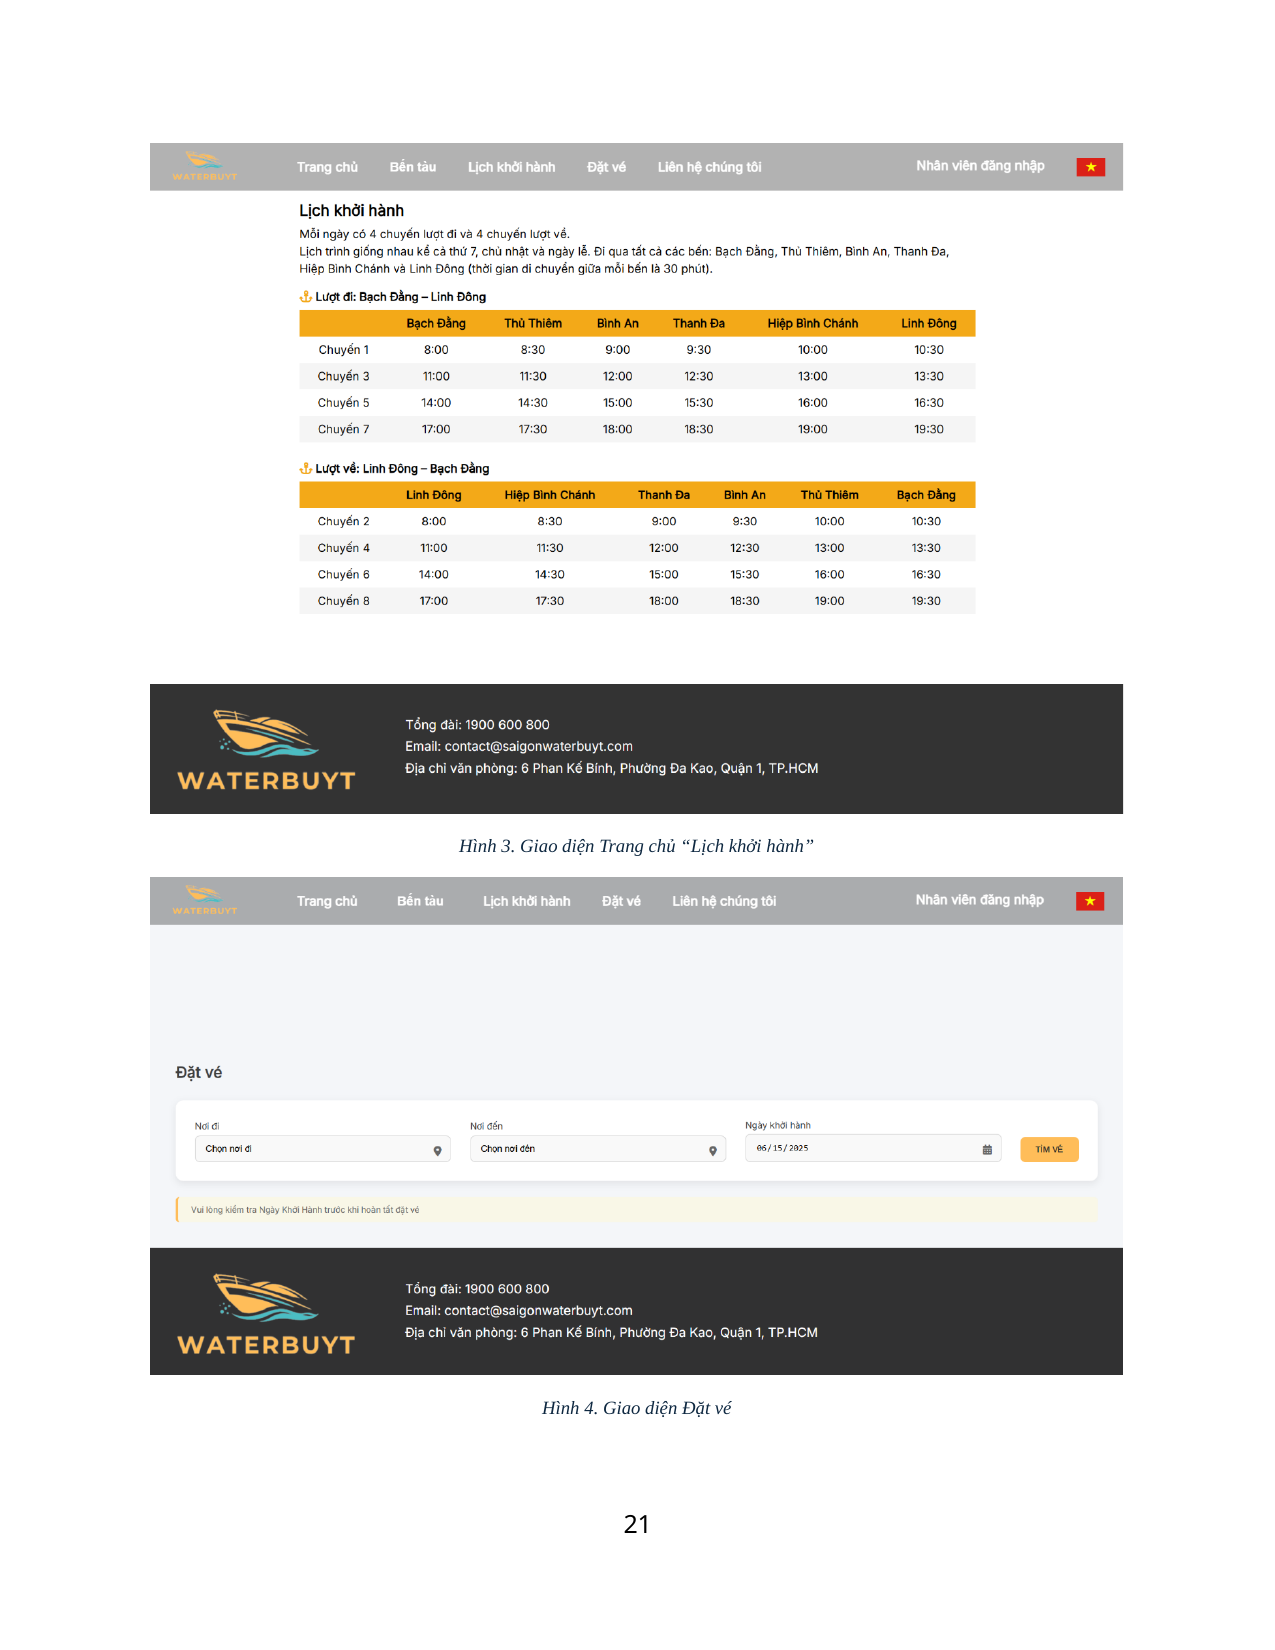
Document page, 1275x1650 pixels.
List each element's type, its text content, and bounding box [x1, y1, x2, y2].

text Hình 4. Giao diện Đặt vé [150, 1397, 1125, 1418]
text Hình 3. Giao diện Trang chủ “Lịch khởi hành” [150, 835, 1125, 857]
picture [150, 143, 1124, 814]
picture [150, 877, 1123, 1375]
